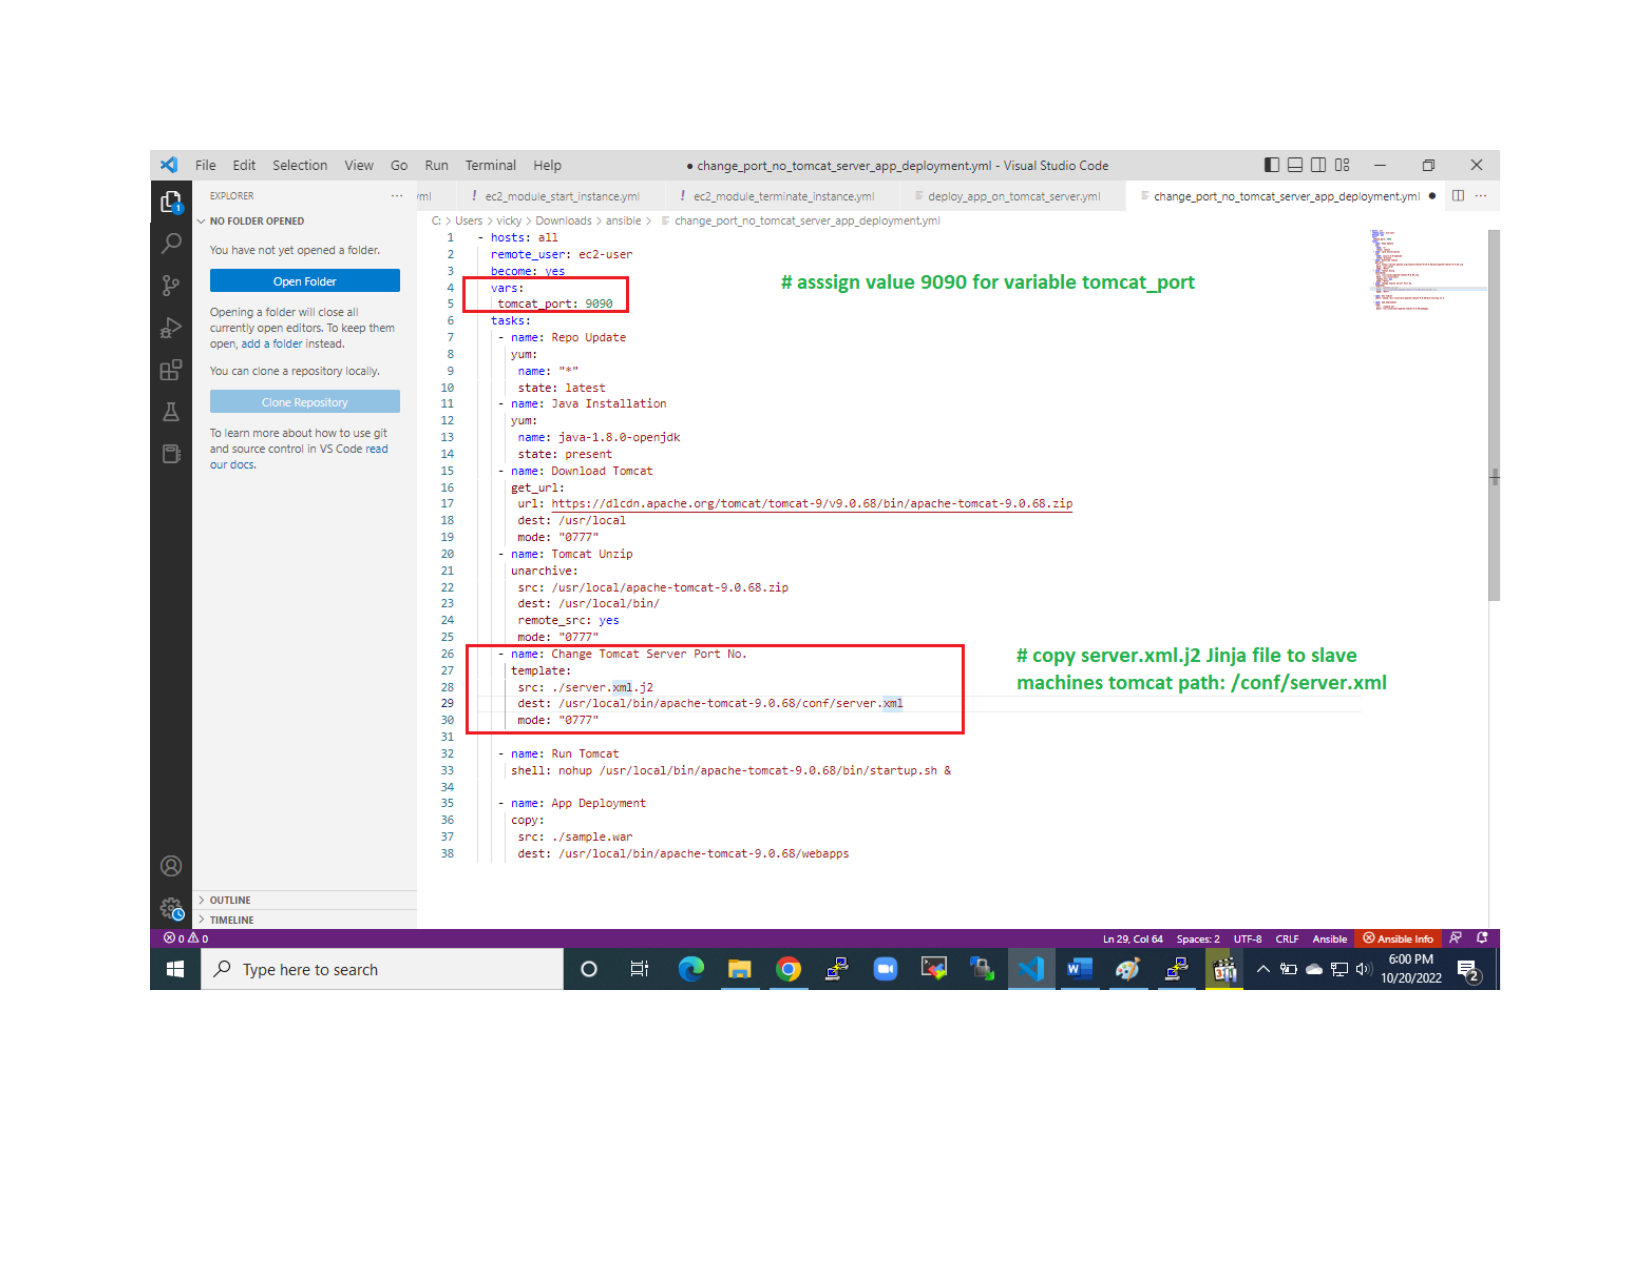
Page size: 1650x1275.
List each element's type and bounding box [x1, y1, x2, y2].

picture [150, 150, 1500, 990]
